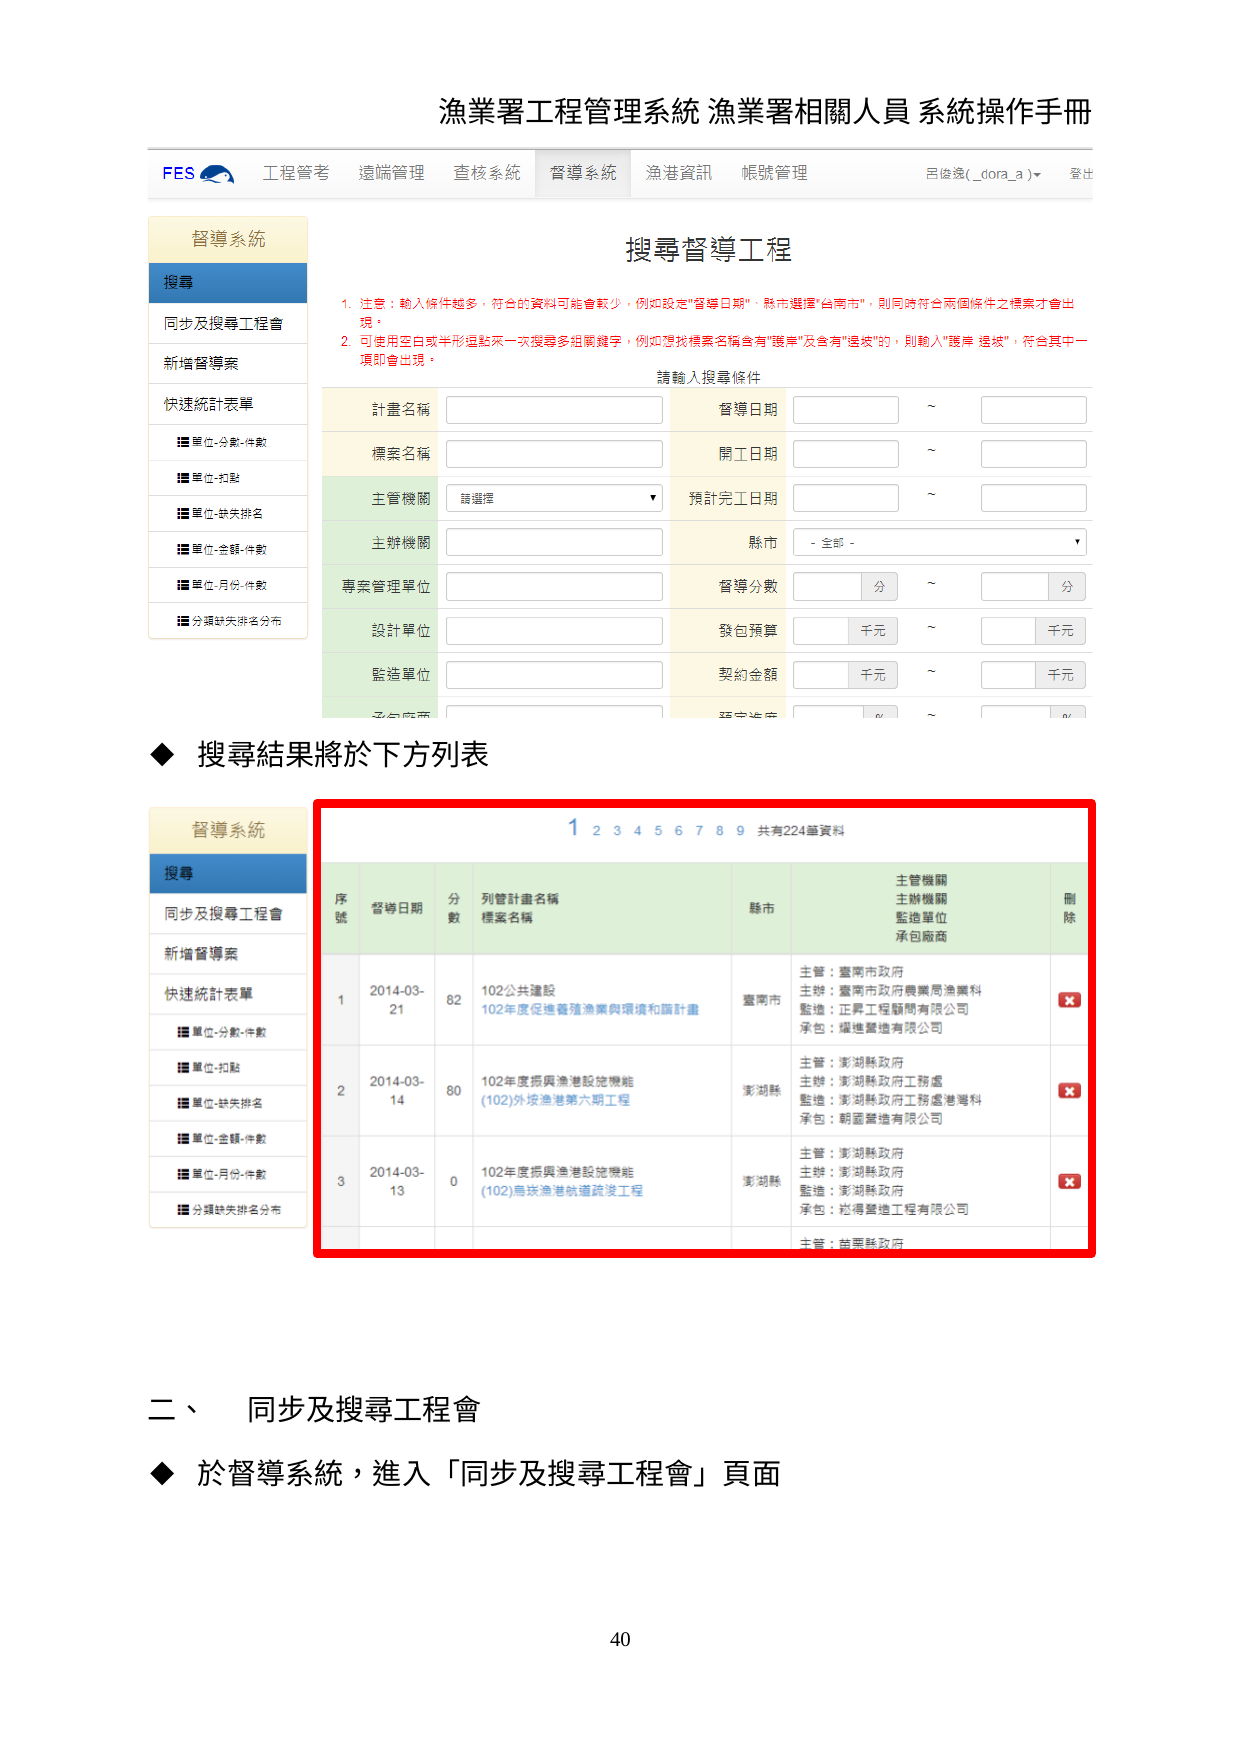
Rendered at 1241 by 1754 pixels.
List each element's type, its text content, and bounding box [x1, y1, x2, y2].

picture [147, 795, 1093, 1254]
list 於督導系統，進入「同步及搜尋工程會」頁面 [148, 1450, 1092, 1493]
picture [321, 808, 1088, 1249]
list 搜尋結果將於下方列表 [148, 732, 1092, 774]
list 同步及搜尋工程會 [148, 1387, 1092, 1429]
picture [147, 147, 1093, 718]
